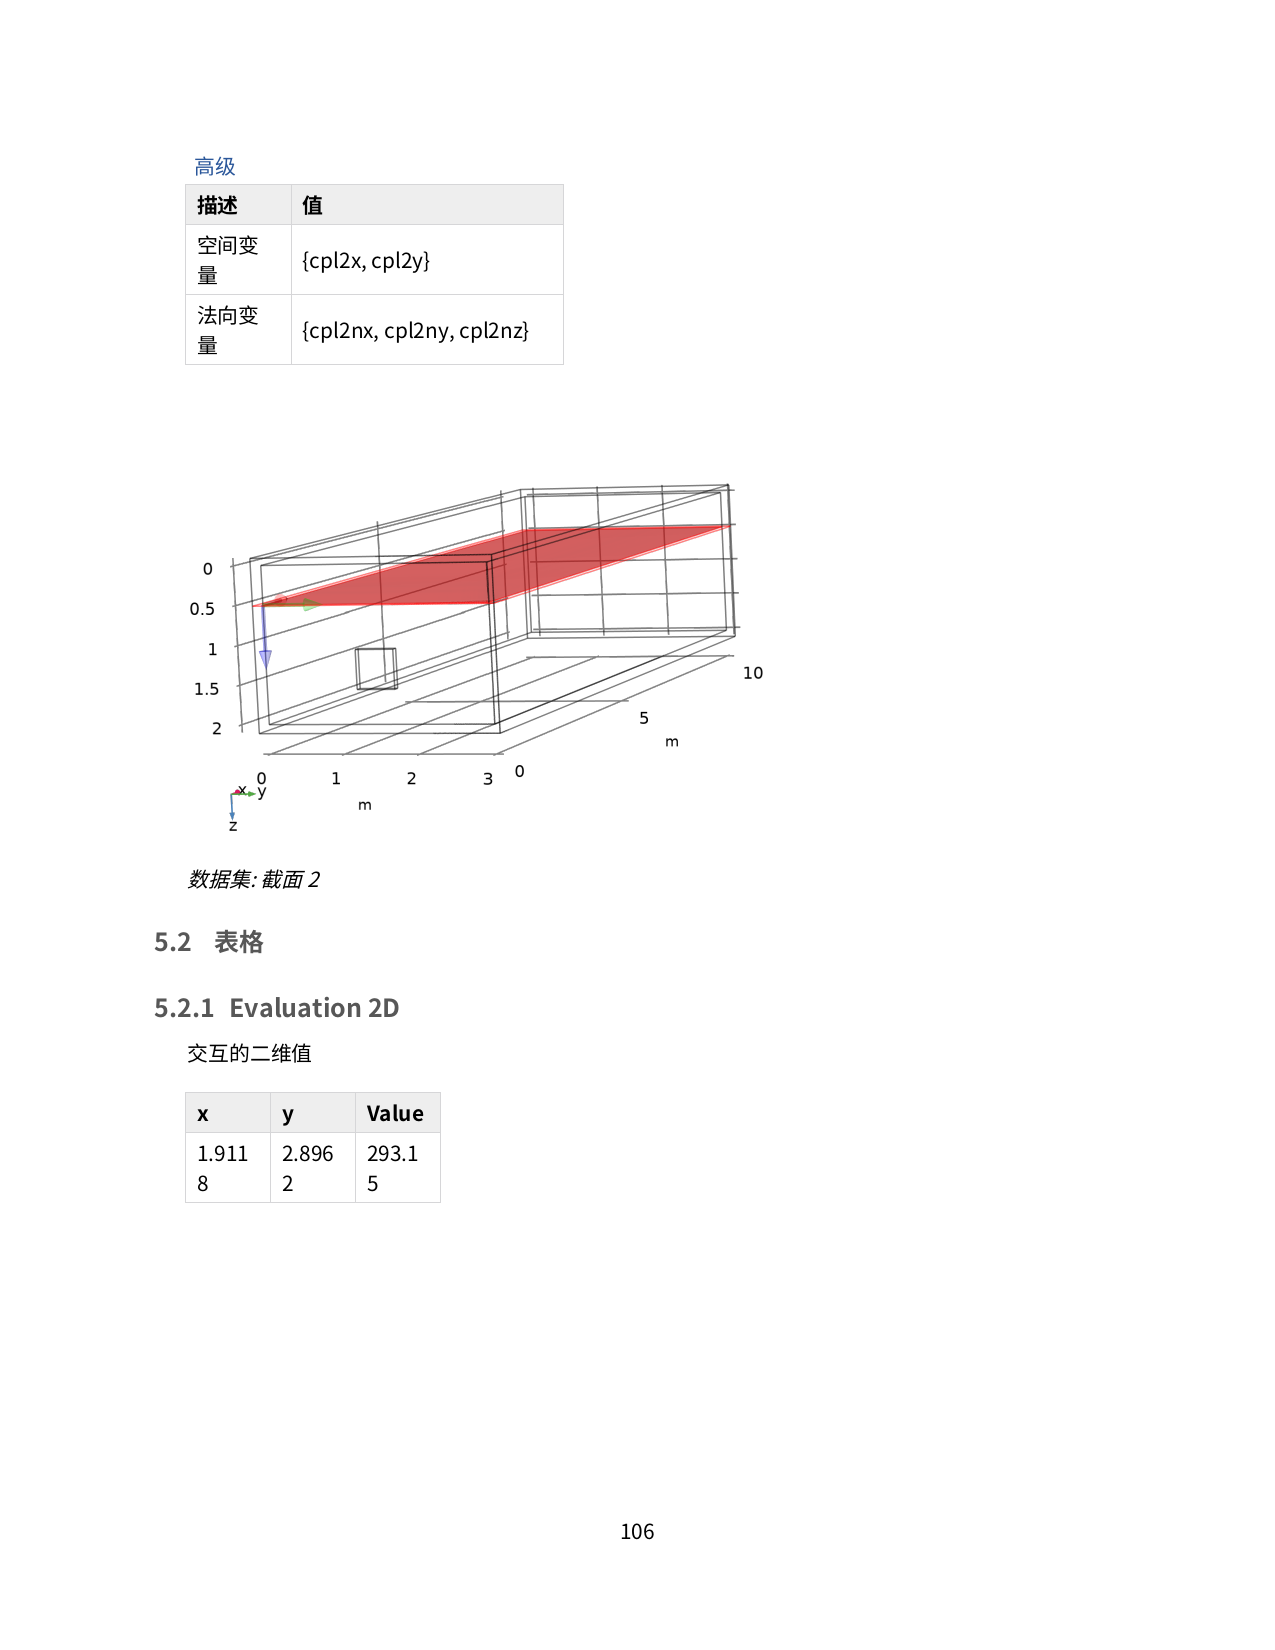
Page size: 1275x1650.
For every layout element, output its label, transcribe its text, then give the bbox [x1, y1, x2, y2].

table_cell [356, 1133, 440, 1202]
subtitle Evaluation 2D [154, 989, 1087, 1025]
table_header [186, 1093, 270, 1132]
text 交互的二维值 [187, 1037, 1087, 1067]
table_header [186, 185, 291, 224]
text 高级 [194, 150, 1087, 180]
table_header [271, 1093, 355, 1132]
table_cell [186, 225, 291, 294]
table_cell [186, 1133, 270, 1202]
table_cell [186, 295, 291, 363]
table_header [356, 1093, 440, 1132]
text 数据集: 截面 2 [187, 863, 1087, 893]
subtitle 表格 [154, 922, 1087, 958]
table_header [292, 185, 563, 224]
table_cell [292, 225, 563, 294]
picture [187, 387, 788, 838]
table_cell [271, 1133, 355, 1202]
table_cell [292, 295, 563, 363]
